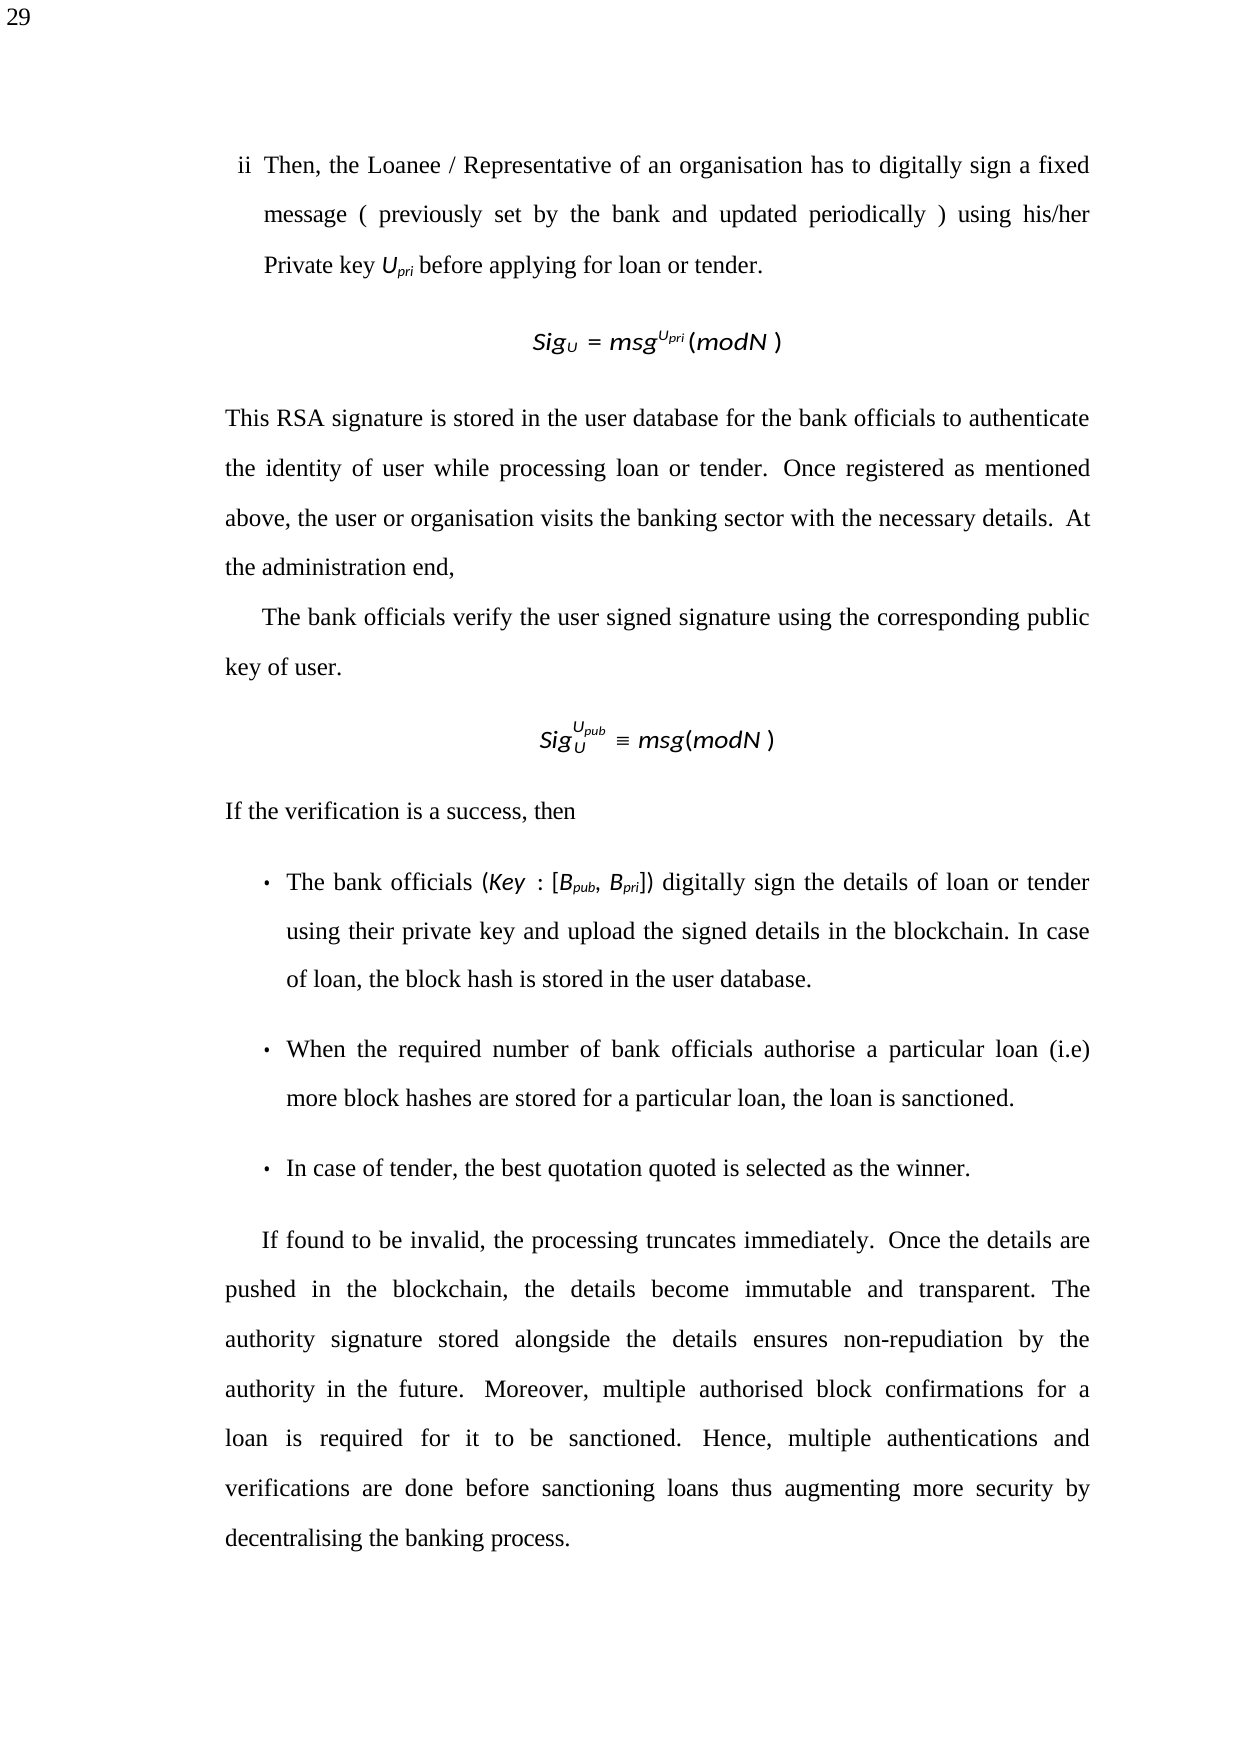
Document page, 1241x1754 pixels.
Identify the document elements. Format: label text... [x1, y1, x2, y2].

text This RSA signature is stored in the user database for the bank officials to authenticate the identity of user while processing loan or tender. Once registered as mentioned above, the user or organisation visits the banking sector with the necessary details. At the administration end, [225, 403, 1090, 581]
text If found to be invalid, the processing truncates immediately. Once the details are pushed in the blockchain, the details become immutable and transparent. The authority signature stored alongside the details ensures non-repudiation by the authority in the future. Moreover, multiple authorised block confirmations for a loan is required for it to be sanctioned. Hence, multiple authentications and verifications are done before sanctioning loans thus augmenting more security by decentralising the banking process. [225, 1225, 1090, 1552]
text The bank officials verify the user signed signature using the corresponding public key of user. [225, 602, 1090, 681]
text SigUpub ≡ msg(modN ) [201, 716, 1114, 755]
list Then, the Loanee / Representative of an organisation has to digitally sign a fixed message ( previously set by the bank and updated periodically ) using his/her Private key Upri before applying for loan or tender. [237, 150, 1091, 280]
text If the verification is a success, then [225, 796, 1240, 824]
text SigU = msgUpri (modN ) [201, 326, 1114, 356]
list When the required number of bank officials authorise a particular loan (i.e) more block hashes are stored for a particular loan, the loan is sanctioned. [261, 1034, 1090, 1112]
list In case of tender, the best quotation quoted is selected as the winner. [261, 1153, 1240, 1183]
list The bank officials (Key : [Bpub, Bpri]) digitally sign the details of loan or tender using their private key and upload the signed details in the blockchain. In case of loan, the block hash is stored in the user database. [261, 866, 1090, 993]
